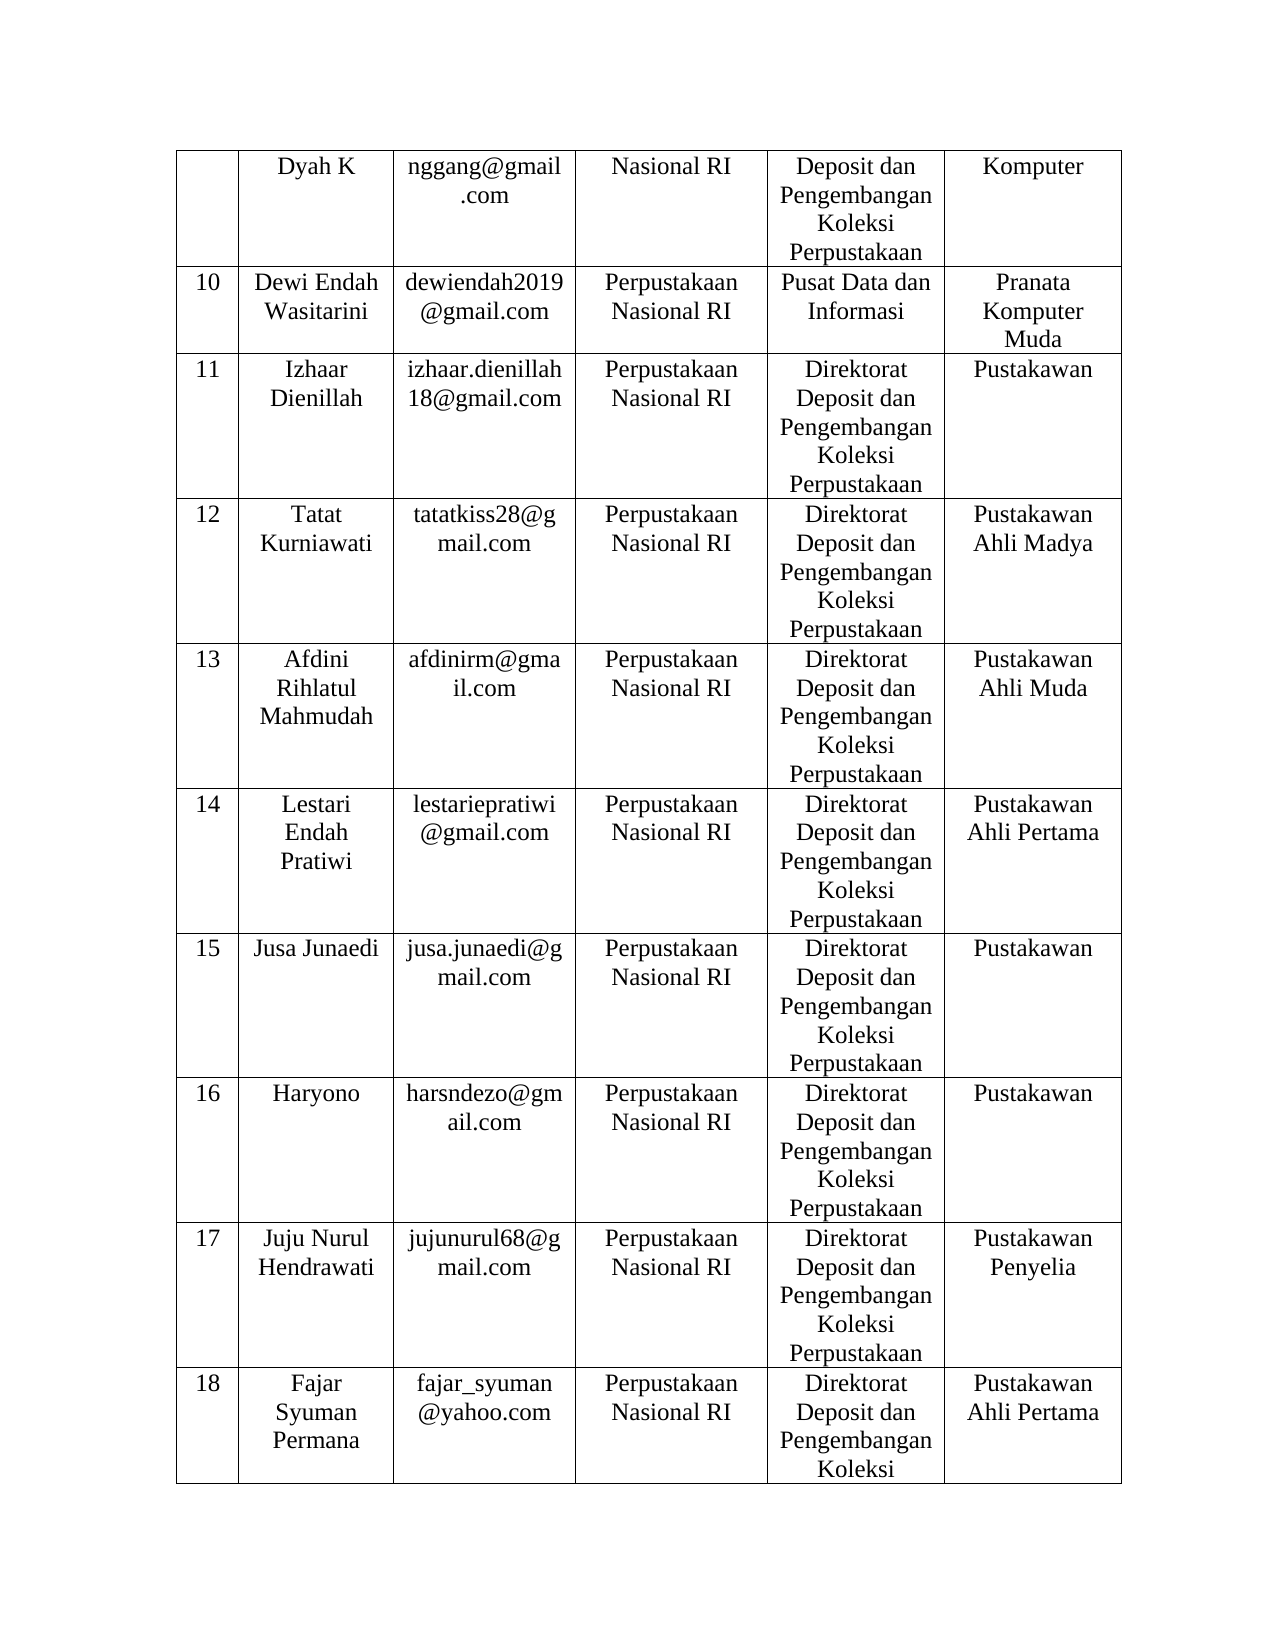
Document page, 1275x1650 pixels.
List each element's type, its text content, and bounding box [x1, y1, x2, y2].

table_cell lestariepratiwi@gmail.com [394, 789, 575, 932]
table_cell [576, 1368, 767, 1483]
table_cell Perpustakaan Nasional RI [576, 1223, 767, 1367]
table_cell Pustakawan Ahli Pertama [945, 789, 1121, 932]
table_cell 10 [177, 267, 238, 353]
table_cell tatatkiss28@gmail.com [394, 499, 575, 643]
table_cell Haryono [239, 1078, 393, 1222]
table_cell 11 [177, 354, 238, 498]
table_cell Pustakawan Ahli Madya [945, 499, 1121, 643]
table_cell Direktorat Deposit dan Pengembangan Koleksi Perpustakaan [768, 354, 944, 498]
table_cell Pustakawan [945, 934, 1121, 1077]
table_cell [576, 151, 767, 266]
table_cell Pustakawan [945, 1078, 1121, 1222]
table_cell Perpustakaan Nasional RI [576, 499, 767, 643]
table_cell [239, 1368, 393, 1483]
table_cell 18 [177, 1368, 238, 1483]
table_cell 16 [177, 1078, 238, 1222]
table_cell Direktorat Deposit dan Pengembangan Koleksi Perpustakaan [768, 934, 944, 1077]
table_cell jusa.junaedi@gmail.com [394, 934, 575, 1077]
table_cell Pustakawan Ahli Muda [945, 644, 1121, 788]
table_cell jujunurul68@gmail.com [394, 1223, 575, 1367]
table_cell 13 [177, 644, 238, 788]
table_cell Pustakawan [945, 354, 1121, 498]
table_cell Pranata Komputer Muda [945, 267, 1121, 353]
table_cell Perpustakaan Nasional RI [576, 267, 767, 353]
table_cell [394, 151, 575, 266]
table_cell Perpustakaan Nasional RI [576, 644, 767, 788]
table_cell Pusat Data dan Informasi [768, 267, 944, 353]
table_cell 15 [177, 934, 238, 1077]
table_cell Dewi Endah Wasitarini [239, 267, 393, 353]
table_cell 14 [177, 789, 238, 932]
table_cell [768, 151, 944, 266]
table_cell harsndezo@gmail.com [394, 1078, 575, 1222]
table_cell izhaar.dienillah18@gmail.com [394, 354, 575, 498]
table_cell Juju Nurul Hendrawati [239, 1223, 393, 1367]
table_cell Jusa Junaedi [239, 934, 393, 1077]
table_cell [394, 1368, 575, 1483]
table_cell Direktorat Deposit dan Pengembangan Koleksi Perpustakaan [768, 1078, 944, 1222]
table_cell 12 [177, 499, 238, 643]
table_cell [945, 1368, 1121, 1483]
table_cell 9 [177, 151, 238, 266]
table_cell Pustakawan Penyelia [945, 1223, 1121, 1367]
table_cell Tatat Kurniawati [239, 499, 393, 643]
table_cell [768, 1223, 944, 1367]
table_cell Direktorat Deposit dan Pengembangan Koleksi Perpustakaan [768, 644, 944, 788]
table_cell Lestari Endah Pratiwi [239, 789, 393, 932]
table_cell afdinirm@gmail.com [394, 644, 575, 788]
table_cell Perpustakaan Nasional RI [576, 789, 767, 932]
table_cell Afdini Rihlatul Mahmudah [239, 644, 393, 788]
table_cell dewiendah2019@gmail.com [394, 267, 575, 353]
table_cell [768, 1368, 944, 1483]
table_cell Perpustakaan Nasional RI [576, 934, 767, 1077]
table_cell 17 [177, 1223, 238, 1367]
table_cell Perpustakaan Nasional RI [576, 354, 767, 498]
table_cell Perpustakaan Nasional RI [576, 1078, 767, 1222]
table_cell Pranata Komputer [945, 151, 1121, 266]
table_cell Direktorat Deposit dan Pengembangan Koleksi Perpustakaan [768, 789, 944, 932]
table_cell Direktorat Deposit dan Pengembangan Koleksi Perpustakaan [768, 499, 944, 643]
table_cell Vincentia Dyah K [239, 151, 393, 266]
table_cell Izhaar Dienillah [239, 354, 393, 498]
